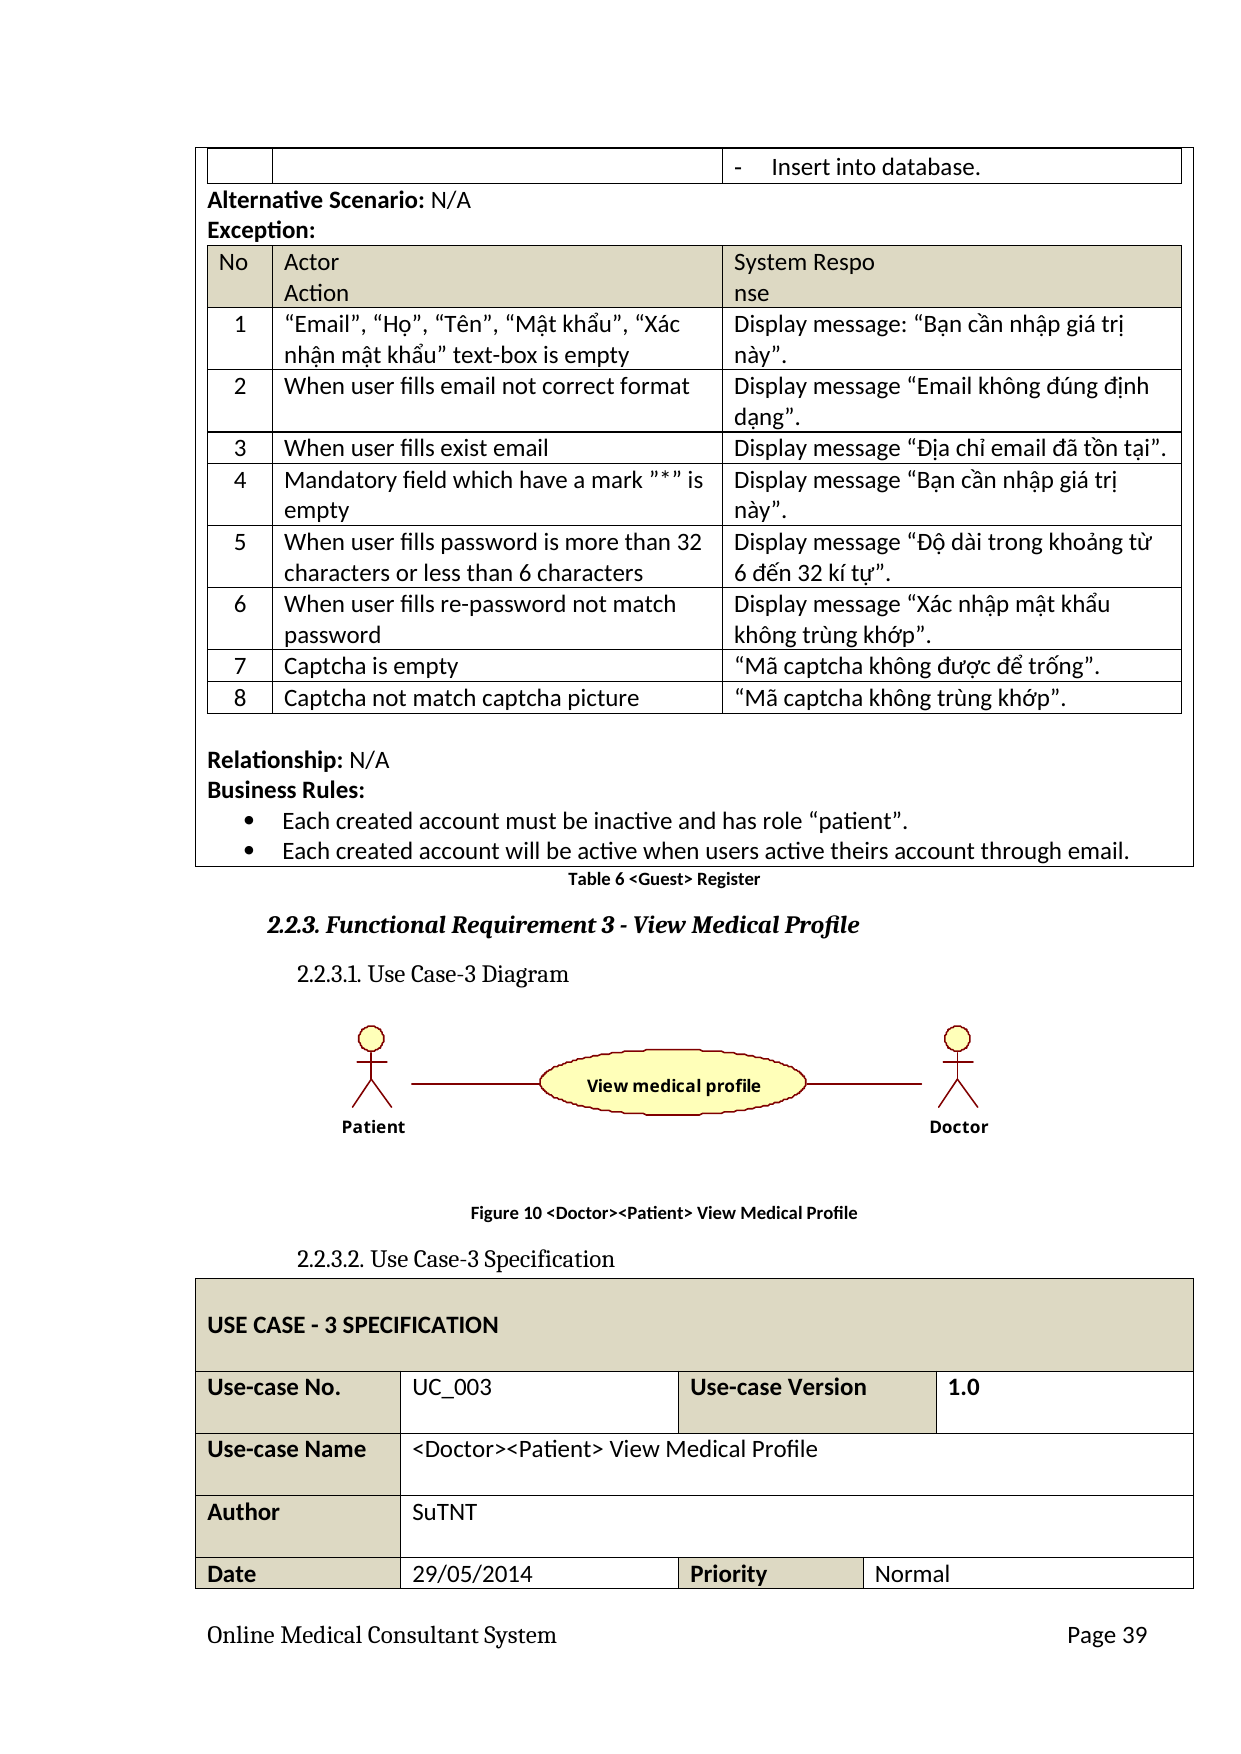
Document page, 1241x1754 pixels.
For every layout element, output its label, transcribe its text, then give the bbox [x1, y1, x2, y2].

table_cell Date [196, 1558, 400, 1588]
table_cell SuTNT [401, 1496, 1193, 1557]
table_cell <Doctor><Patient> View Medical Profile [401, 1434, 1193, 1495]
table_cell 1.0 [937, 1372, 1193, 1433]
table_cell Use-case Version [679, 1372, 936, 1433]
subtitle Use Case-3 Diagram [282, 960, 1122, 989]
table_cell Author [196, 1496, 400, 1557]
table_cell UC_003 [401, 1372, 678, 1433]
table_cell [196, 148, 1193, 866]
table_cell Priority [679, 1558, 863, 1588]
table_header USE CASE - 3 SPECIFICATION [196, 1279, 1193, 1371]
text Table 6 <Guest> Register [207, 867, 1122, 890]
text Figure 10 <Doctor><Patient> View Medical Profile [207, 1201, 1122, 1224]
table_cell Use-case Name [196, 1434, 400, 1495]
table_cell 29/05/2014 [401, 1558, 678, 1588]
table_cell Normal [864, 1558, 1193, 1588]
subtitle Functional Requirement 3 - View Medical Profile [267, 911, 1122, 939]
table_cell Use-case No. [196, 1372, 400, 1433]
subtitle Use Case-3 Specification [282, 1245, 1122, 1274]
